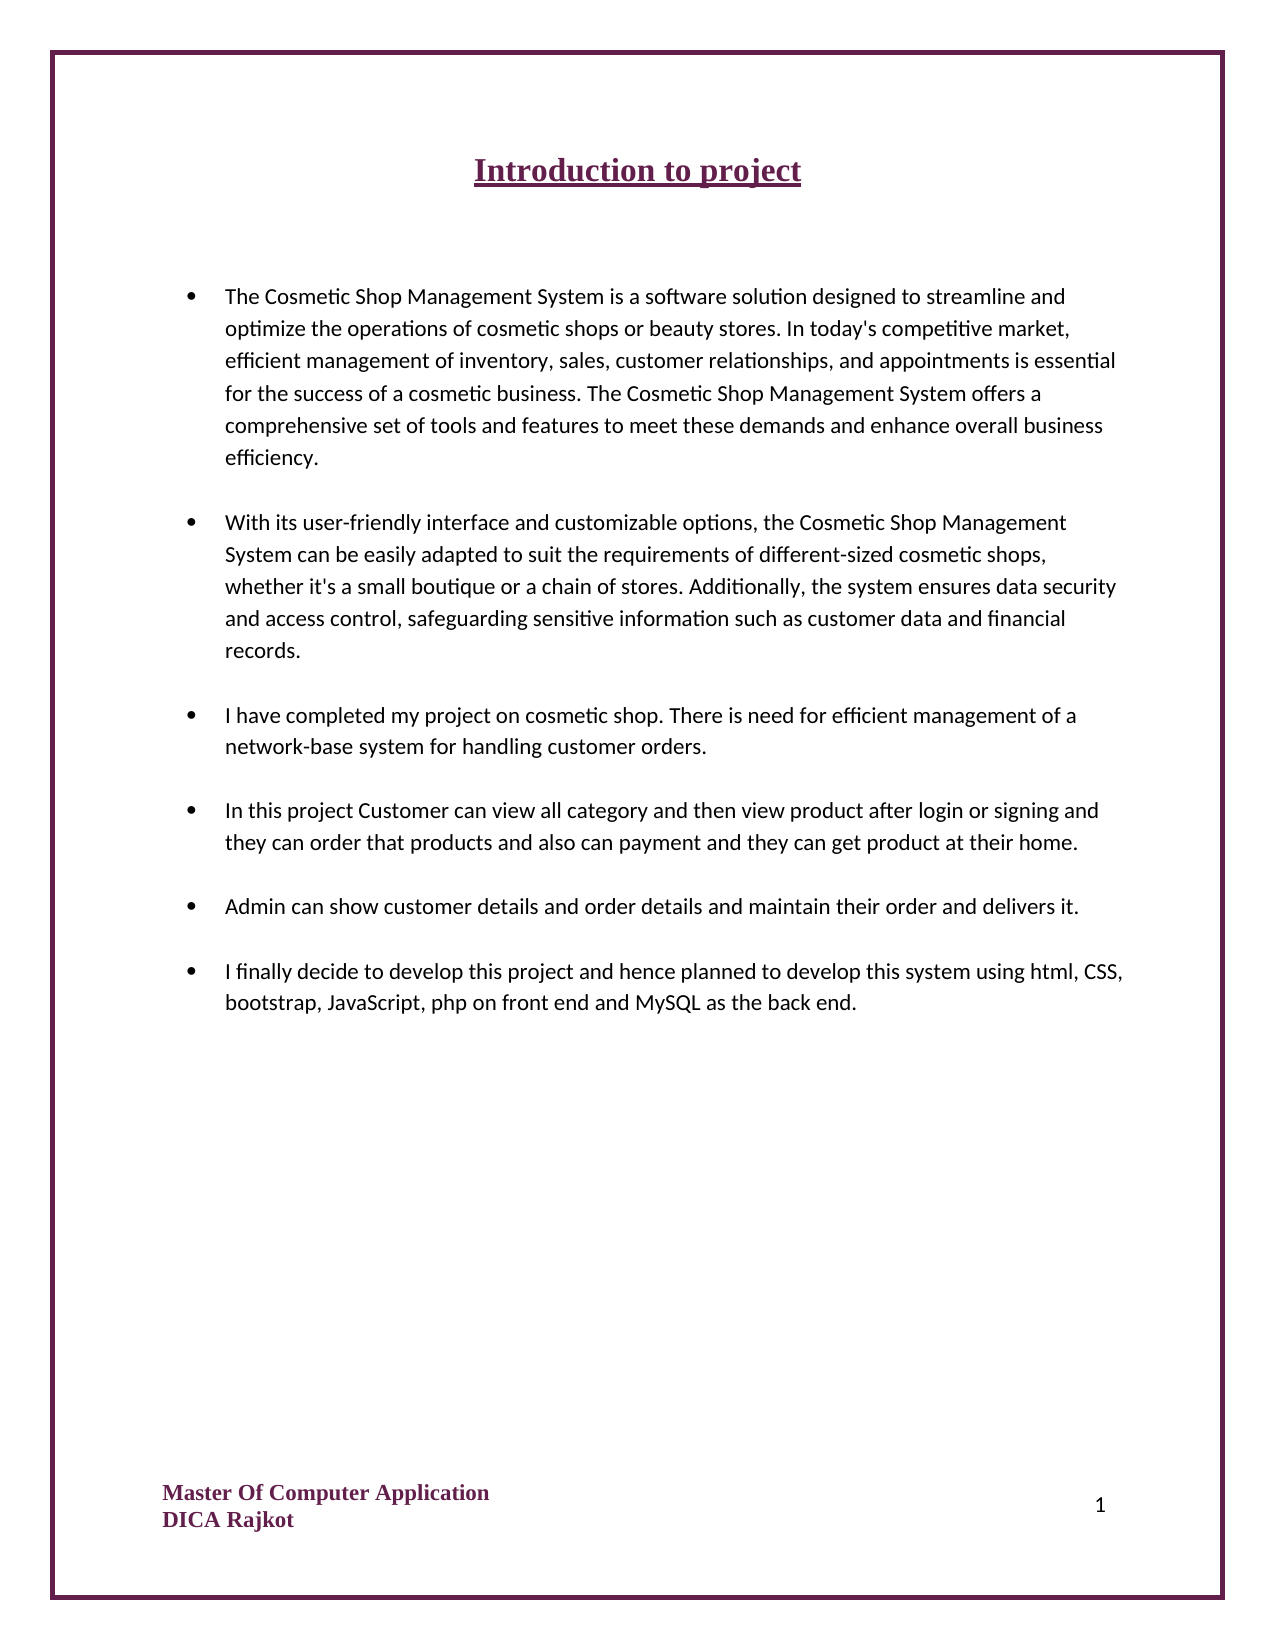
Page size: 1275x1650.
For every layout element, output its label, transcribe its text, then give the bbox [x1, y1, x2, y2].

text Introduction to project [292, 150, 983, 188]
list I finally decide to develop this project and hence planned to develop this system using html, CSS, bootstrap, JavaScript, php on front end and MySQL as the back end. [187, 957, 1125, 1016]
list I have completed my project on cosmetic shop. There is need for efficient management of a network-base system for handling customer orders. [187, 701, 1079, 760]
list Admin can show customer details and order details and maintain their order and delivers it. [187, 892, 1206, 920]
list With its user-friendly interface and customizable options, the Cosmetic Shop Management System can be easily adapted to suit the requirements of different-sized cosmetic shops, whether it's a small boutique or a chain of stores. Additionally, the system ensures data security and access control, safeguarding sensitive information such as customer data and financial records. [187, 508, 1118, 664]
list In this project Customer can view all category and then view product after login or signing and they can order that products and also can payment and they can get product at their home. [187, 797, 1102, 856]
list The Cosmetic Shop Management System is a software solution designed to streamline and optimize the operations of cosmetic shops or beauty stores. In today's competitive market, efficient management of inventory, sales, customer relationships, and appointments is essential for the success of a cosmetic business. The Cosmetic Shop Management System offers a comprehensive set of tools and features to meet these demands and enhance overall business efficiency. [187, 282, 1119, 471]
